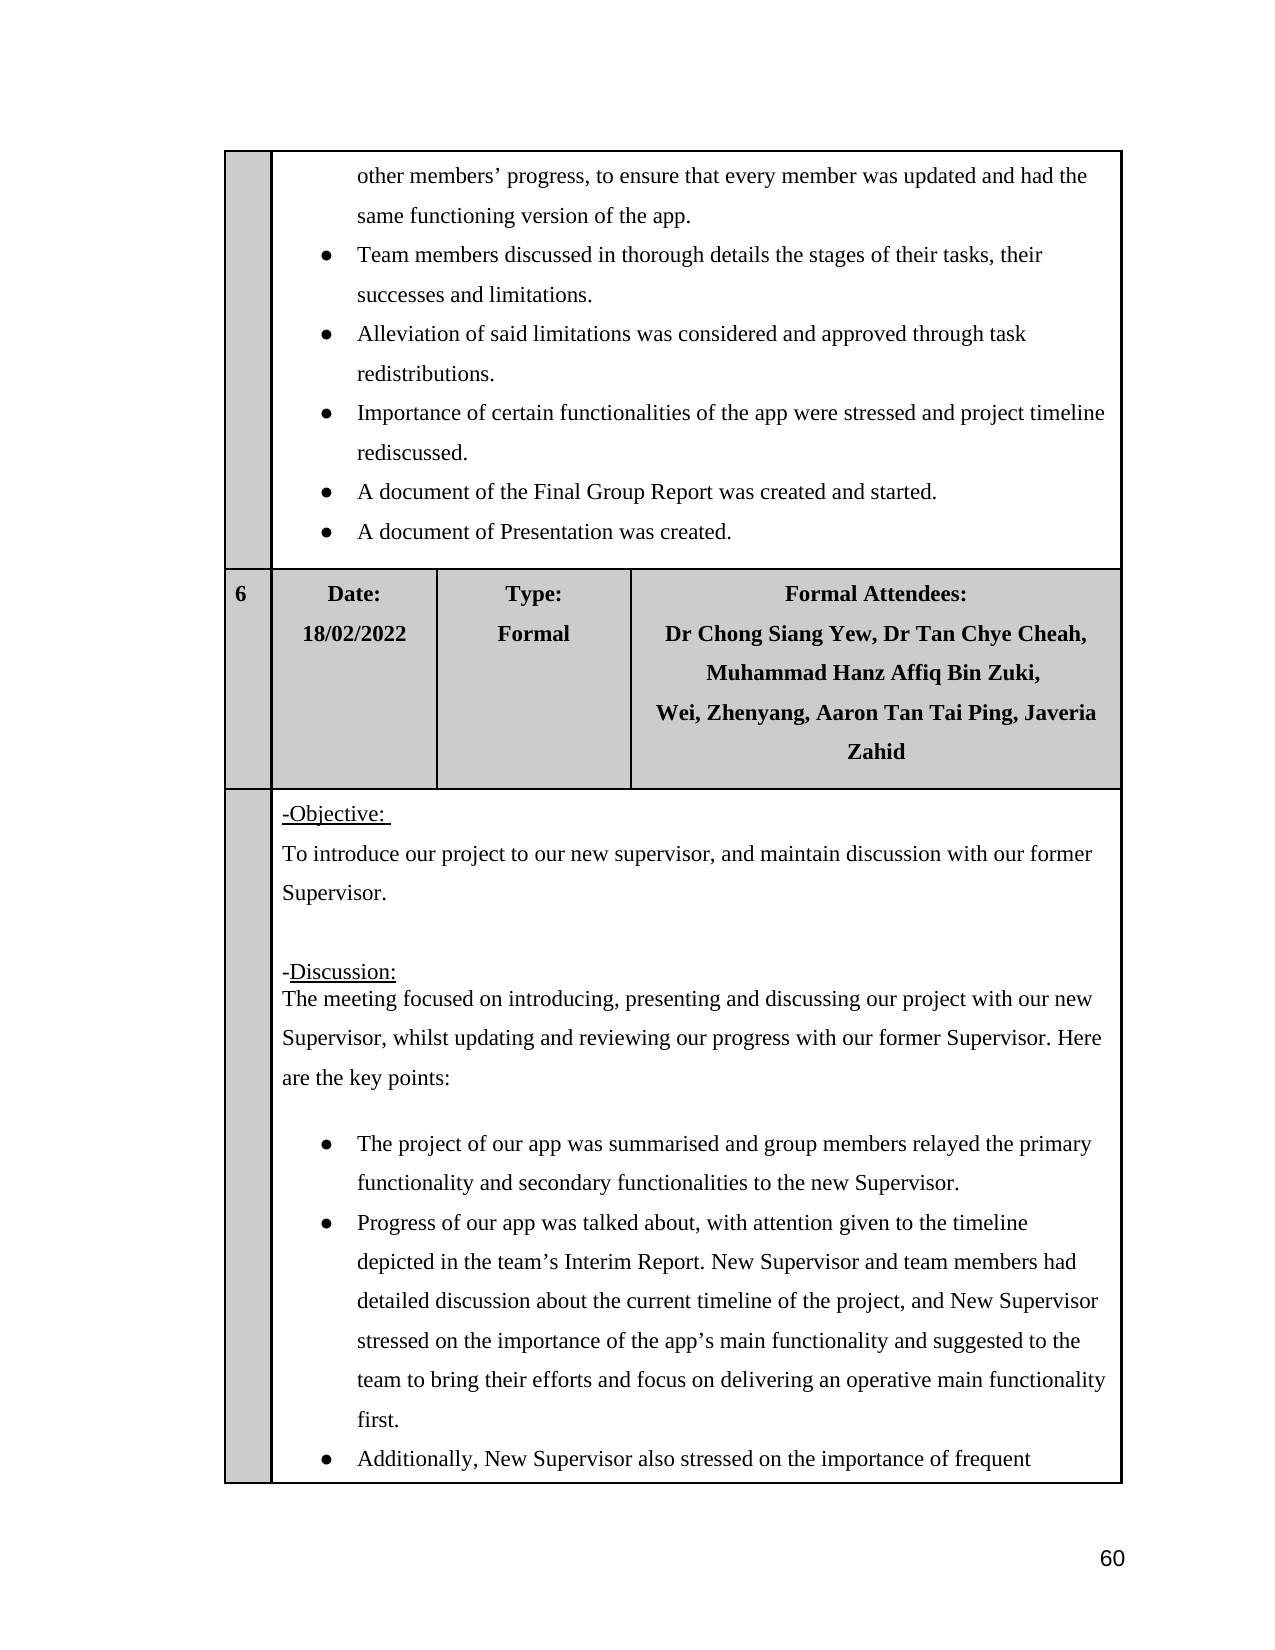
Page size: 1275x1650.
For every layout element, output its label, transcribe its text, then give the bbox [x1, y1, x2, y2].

table_cell 6 [226, 570, 270, 788]
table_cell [273, 790, 1120, 1482]
table_cell Formal Attendees: Dr Chong Siang Yew, Dr Tan Chye Cheah, Muhammad Hanz Affiq Bin Zuki, Wei, Zhenyang, Aaron Tan Tai Ping, Javeria Zahid [632, 570, 1120, 788]
table_cell Date: 18/02/2022 [273, 570, 436, 788]
table_cell [226, 790, 270, 1482]
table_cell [273, 152, 1120, 568]
table_cell [226, 152, 270, 568]
table_cell Type: Formal [438, 570, 630, 788]
